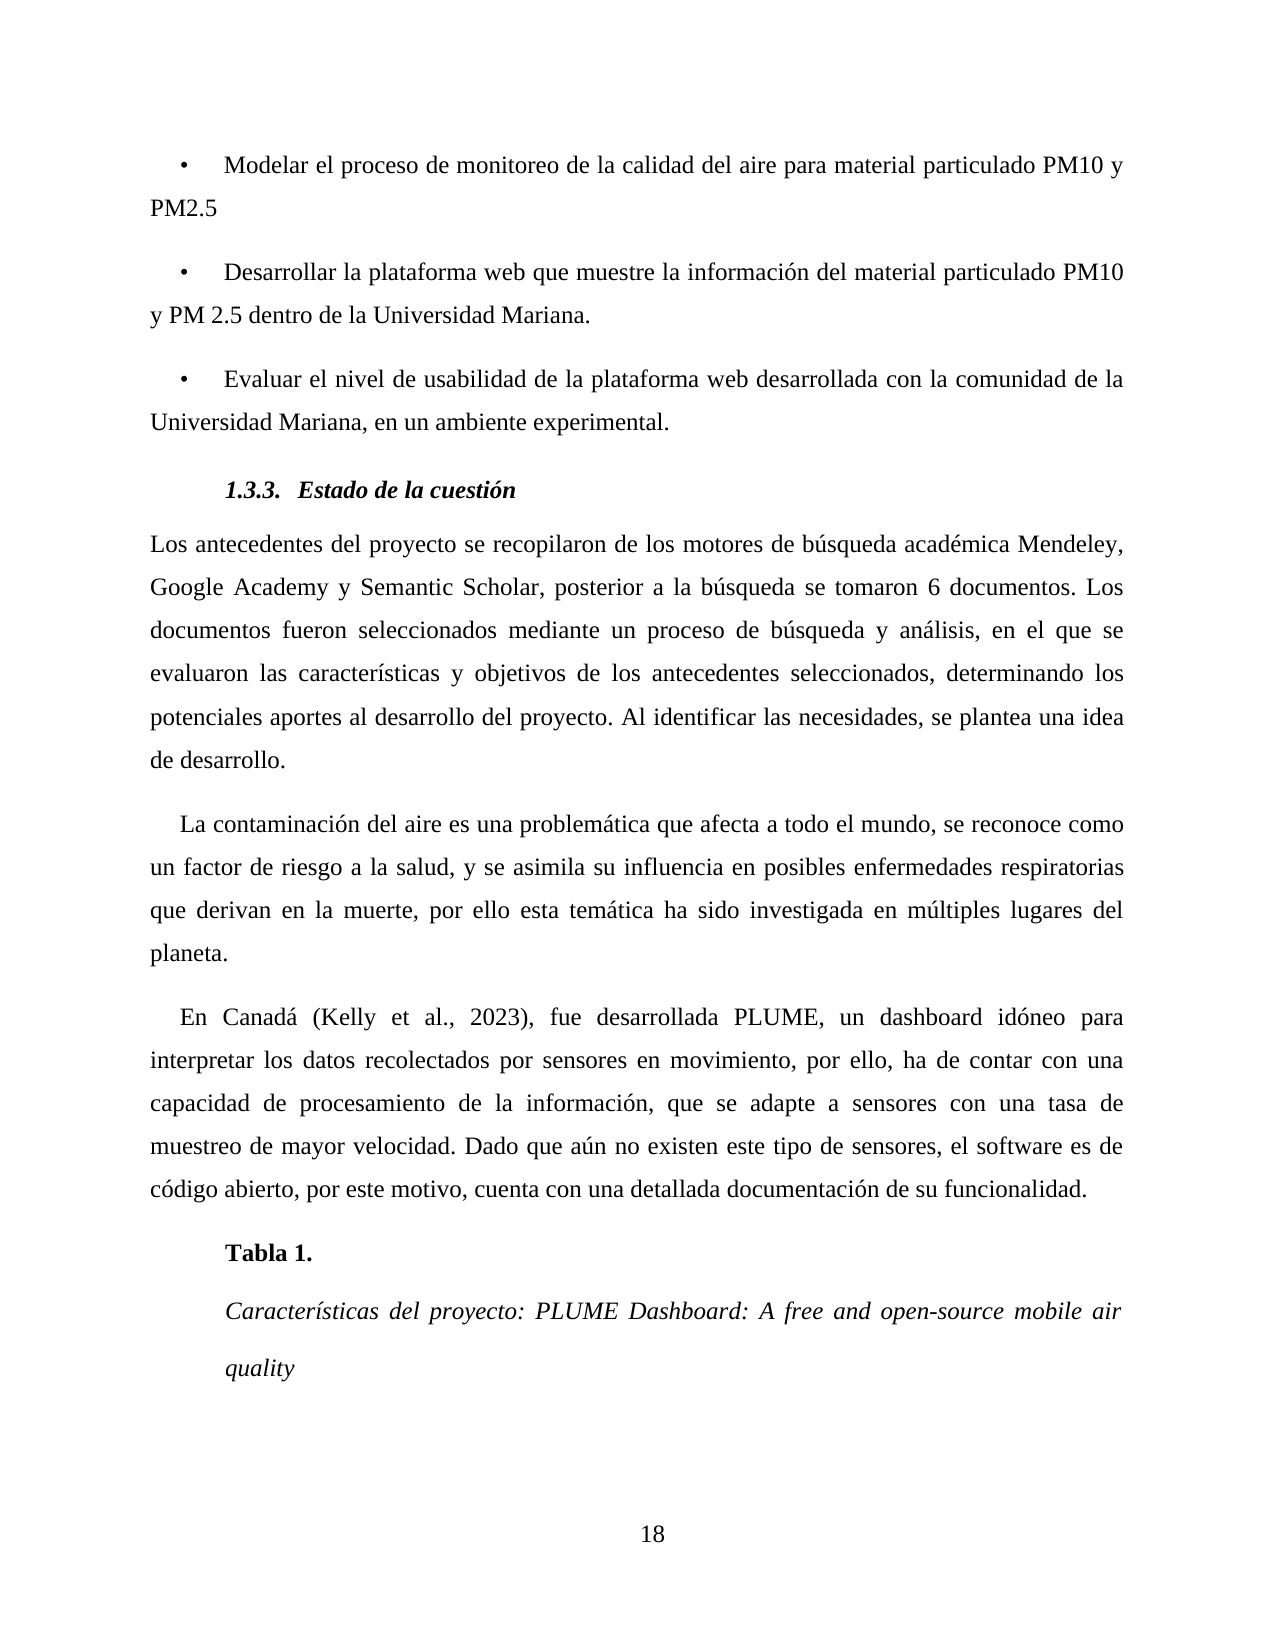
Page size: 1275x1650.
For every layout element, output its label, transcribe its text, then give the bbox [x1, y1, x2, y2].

text Características del proyecto: PLUME Dashboard: A free and open-source mobile air quality [225, 1238, 1125, 1382]
text En Canadá (Kelly et al., 2023), fue desarrollada PLUME, un dashboard idóneo para interpretar los datos recolectados por sensores en movimiento, por ello, ha de contar con una capacidad de procesamiento de la información, que se adapte a sensores con una tasa de muestreo de mayor velocidad. Dado que aún no existen este tipo de sensores, el software es de código abierto, por este motivo, cuenta con una detallada documentación de su funcionalidad. [150, 1002, 1125, 1203]
text • Desarrollar la plataforma web que muestre la información del material particulado PM10 y PM 2.5 dentro de la Universidad Mariana. [150, 257, 1125, 329]
text Los antecedentes del proyecto se recopilaron de los motores de búsqueda académica Mendeley, Google Academy y Semantic Scholar, posterior a la búsqueda se tomaron 6 documentos. Los documentos fueron seleccionados mediante un proceso de búsqueda y análisis, en el que se evaluaron las características y objetivos de los antecedentes seleccionados, determinando los potenciales aportes al desarrollo del proyecto. Al identificar las necesidades, se plantea una idea de desarrollo. [150, 529, 1125, 773]
subtitle Estado de la cuestión [225, 475, 1125, 504]
text La contaminación del aire es una problemática que afecta a todo el mundo, se reconoce como un factor de riesgo a la salud, y se asimila su influencia en posibles enfermedades respiratorias que derivan en la muerte, por ello esta temática ha sido investigada en múltiples lugares del planeta. [150, 809, 1125, 967]
text • Evaluar el nivel de usabilidad de la plataforma web desarrollada con la comunidad de la Universidad Mariana, en un ambiente experimental. [150, 364, 1125, 436]
text • Modelar el proceso de monitoreo de la calidad del aire para material particulado PM10 y PM2.5 [150, 150, 1125, 222]
